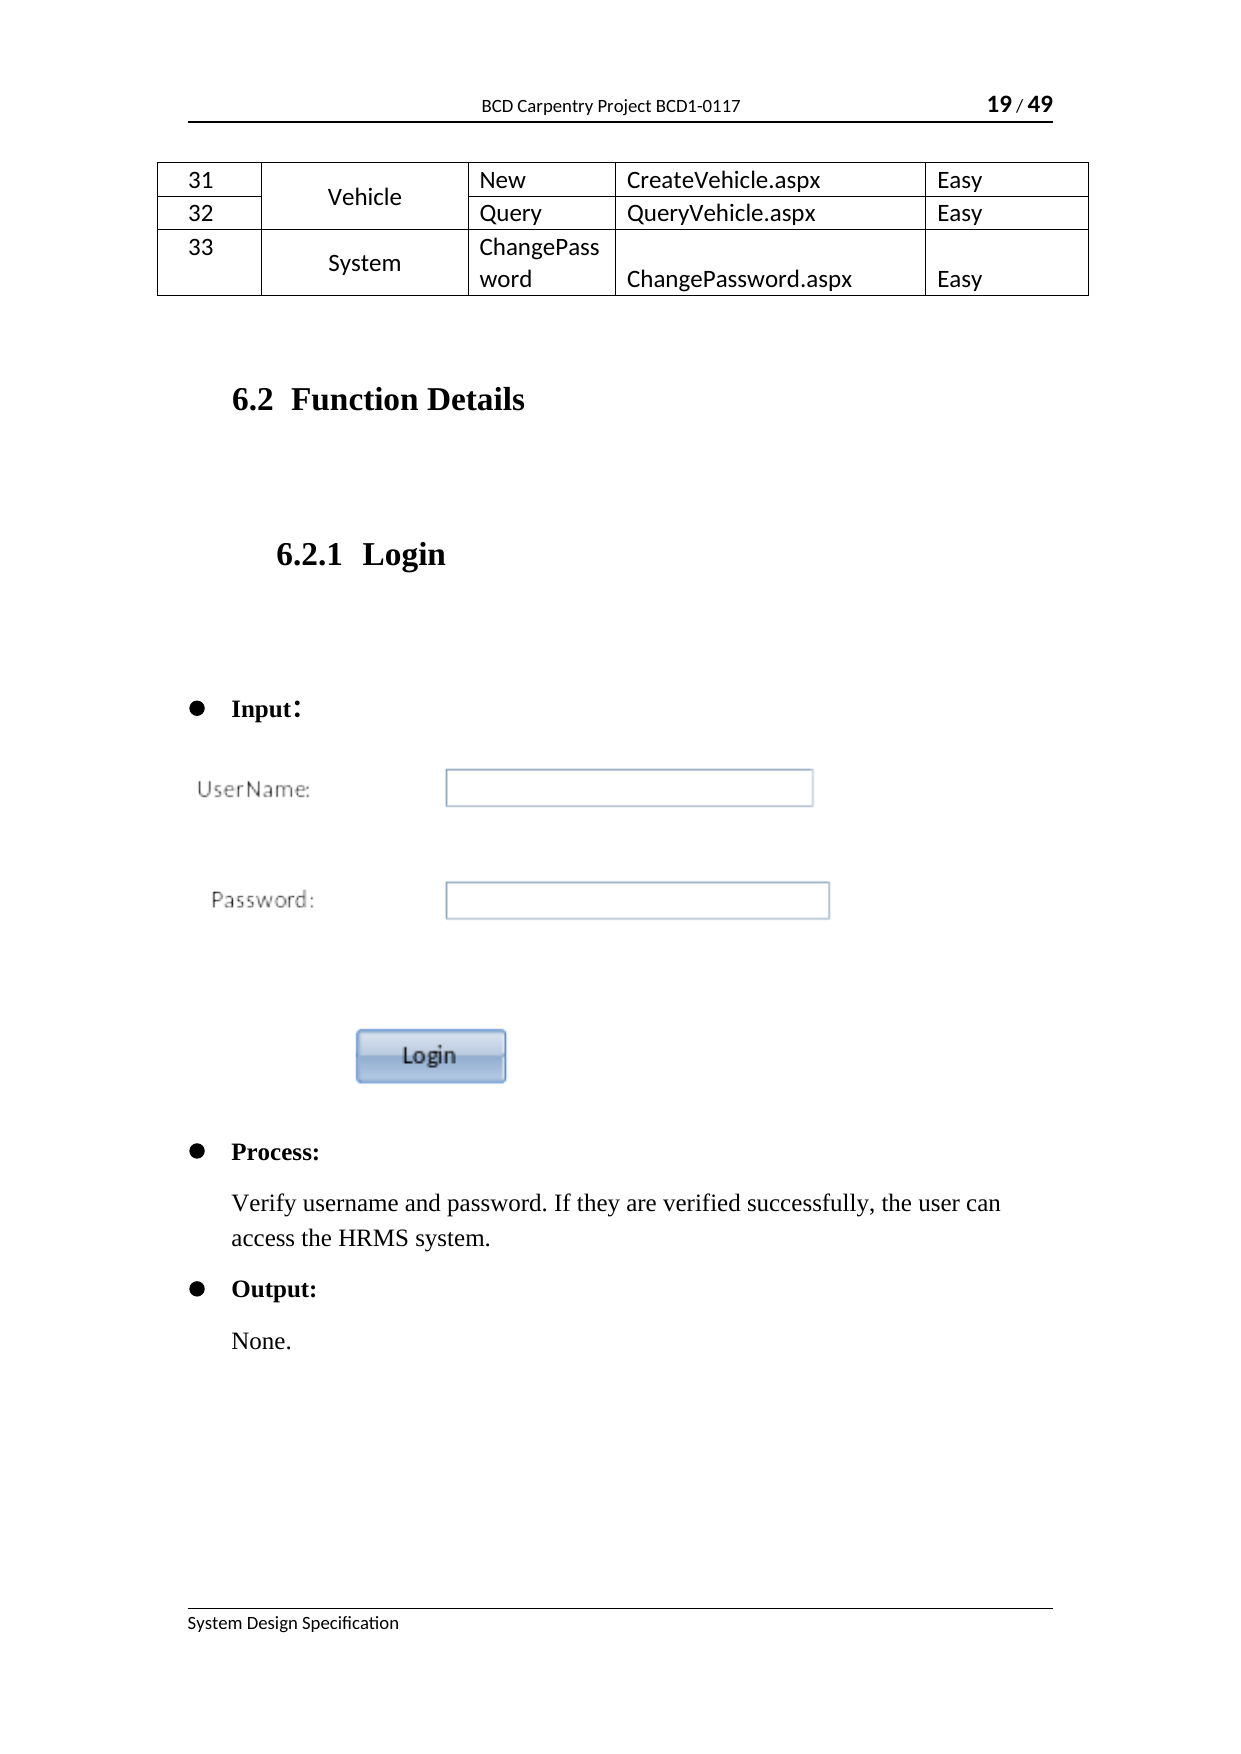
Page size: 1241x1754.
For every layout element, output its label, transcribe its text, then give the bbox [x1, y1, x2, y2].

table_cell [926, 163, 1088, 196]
subtitle Login [276, 521, 1053, 586]
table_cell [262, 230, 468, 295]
list Verify username and password. If they are verified successfully, the user can access the HRMS system. [231, 1186, 1053, 1254]
list None. [231, 1324, 1053, 1357]
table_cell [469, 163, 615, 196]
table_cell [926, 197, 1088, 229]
list Input： [187, 674, 1053, 739]
list Process: [187, 1135, 1053, 1167]
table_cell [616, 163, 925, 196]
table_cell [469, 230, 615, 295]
subtitle Function Details [232, 366, 1053, 431]
list Output: [187, 1273, 1053, 1305]
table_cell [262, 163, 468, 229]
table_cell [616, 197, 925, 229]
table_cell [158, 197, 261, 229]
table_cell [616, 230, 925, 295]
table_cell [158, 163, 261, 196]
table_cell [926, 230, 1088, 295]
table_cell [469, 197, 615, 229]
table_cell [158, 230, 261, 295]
